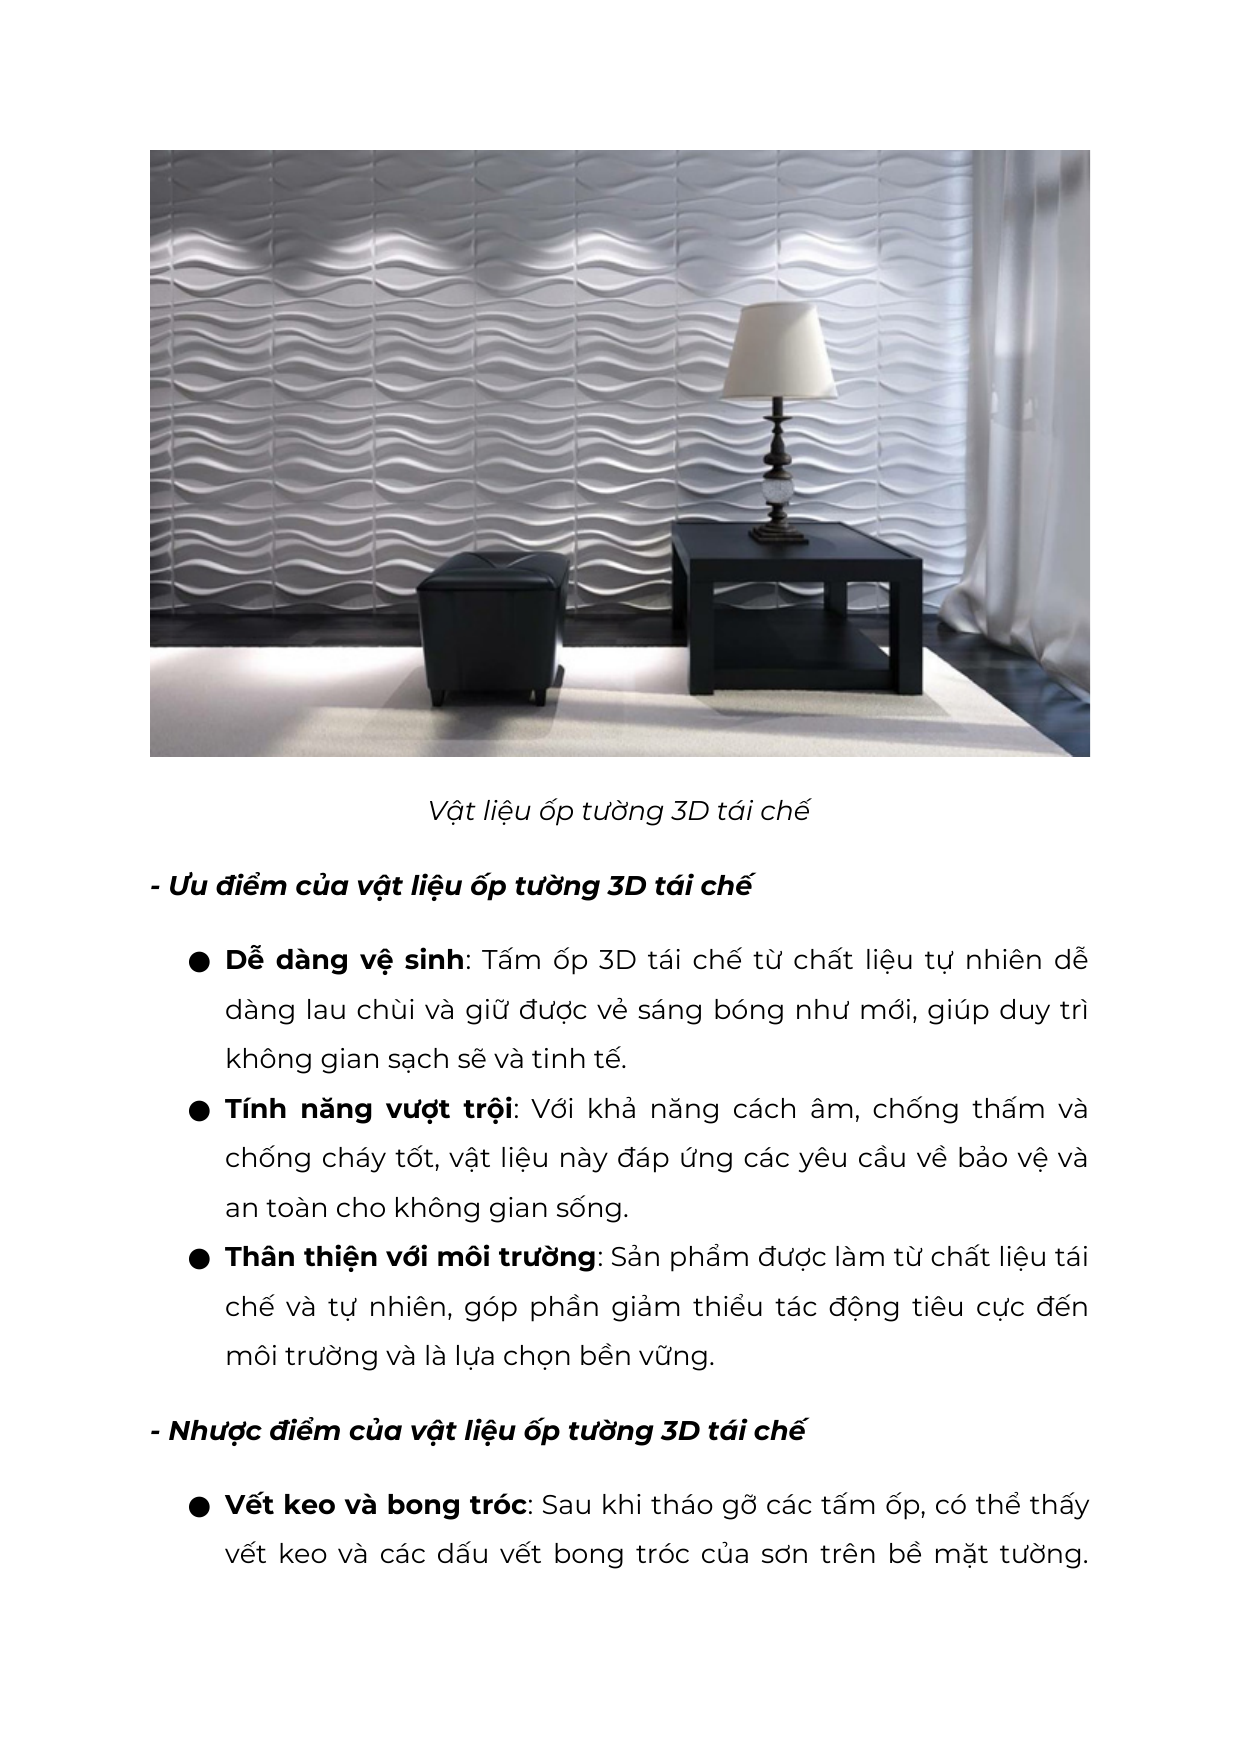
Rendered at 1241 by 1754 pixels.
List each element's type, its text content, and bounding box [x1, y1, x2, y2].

list Tính năng vượt trội: Với khả năng cách âm, chống thấm và chống cháy tốt, vật liệu này đáp ứng các yêu cầu về bảo vệ và an toàn cho không gian sống. [187, 1092, 1090, 1224]
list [187, 1488, 1090, 1571]
list Thân thiện với môi trường: Sản phẩm được làm từ chất liệu tái chế và tự nhiên, góp phần giảm thiểu tác động tiêu cực đến môi trường và là lựa chọn bền vững. [187, 1240, 1090, 1372]
text - Ưu điểm của vật liệu ốp tường 3D tái chế [150, 869, 1090, 902]
picture [150, 150, 1091, 757]
text - Nhược điểm của vật liệu ốp tường 3D tái chế [150, 1414, 1090, 1447]
list Dễ dàng vệ sinh: Tấm ốp 3D tái chế từ chất liệu tự nhiên dễ dàng lau chùi và giữ được vẻ sáng bóng như mới, giúp duy trì không gian sạch sẽ và tinh tế. [187, 943, 1090, 1075]
text Vật liệu ốp tường 3D tái chế [150, 794, 1090, 827]
